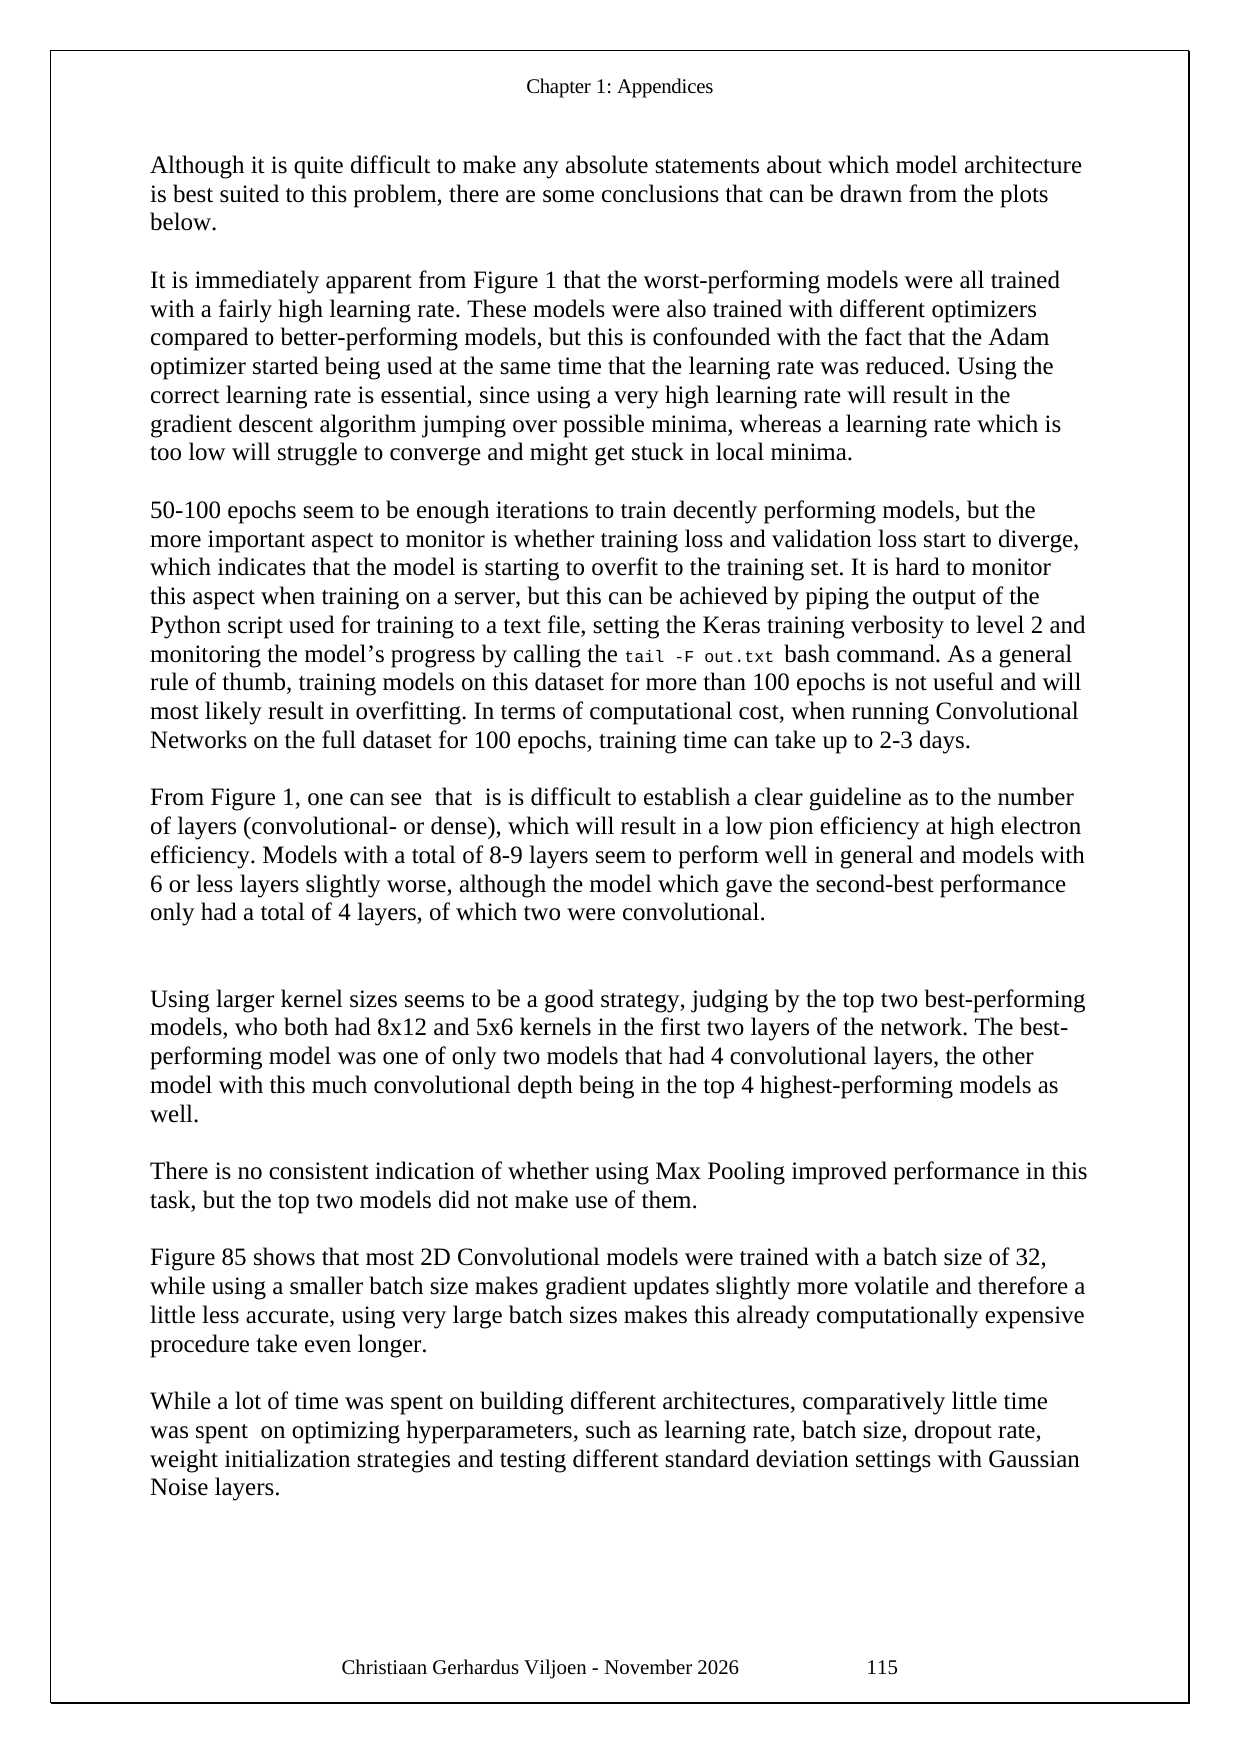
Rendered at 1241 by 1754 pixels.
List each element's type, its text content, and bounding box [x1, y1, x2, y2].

text 50-100 epochs seem to be enough iterations to train decently performing models, but the more important aspect to monitor is whether training loss and validation loss start to diverge, which indicates that the model is starting to overfit to the training set. It is hard to monitor this aspect when training on a server, but this can be achieved by piping the output of the Python script used for training to a text file, setting the Keras training verbosity to level 2 and monitoring the model’s progress by calling the tail -F out.txt bash command. As a general rule of thumb, training models on this dataset for more than 100 epochs is not useful and will most likely result in overfitting. In terms of computational cost, when running Convolutional Networks on the full dataset for 100 epochs, training time can take up to 2-3 days. [150, 495, 1089, 754]
text Although it is quite difficult to make any absolute statements about which model architecture is best suited to this problem, there are some conclusions that can be drawn from the plots below. [150, 150, 1089, 236]
text There is no consistent indication of whether using Max Pooling improved performance in this task, but the top two models did not make use of them. [150, 1156, 1089, 1214]
text While a lot of time was spent on building different architectures, comparatively little time was spent on optimizing hyperparameters, such as learning rate, batch size, dropout rate, weight initialization strategies and testing different standard deviation settings with Gaussian Noise layers. [150, 1386, 1089, 1501]
text Using larger kernel sizes seems to be a good strategy, judging by the top two best-performing models, who both had 8x12 and 5x6 kernels in the first two layers of the network. The best-performing model was one of only two models that had 4 convolutional layers, the other model with this much convolutional depth being in the top 4 highest-performing models as well. [150, 984, 1089, 1127]
